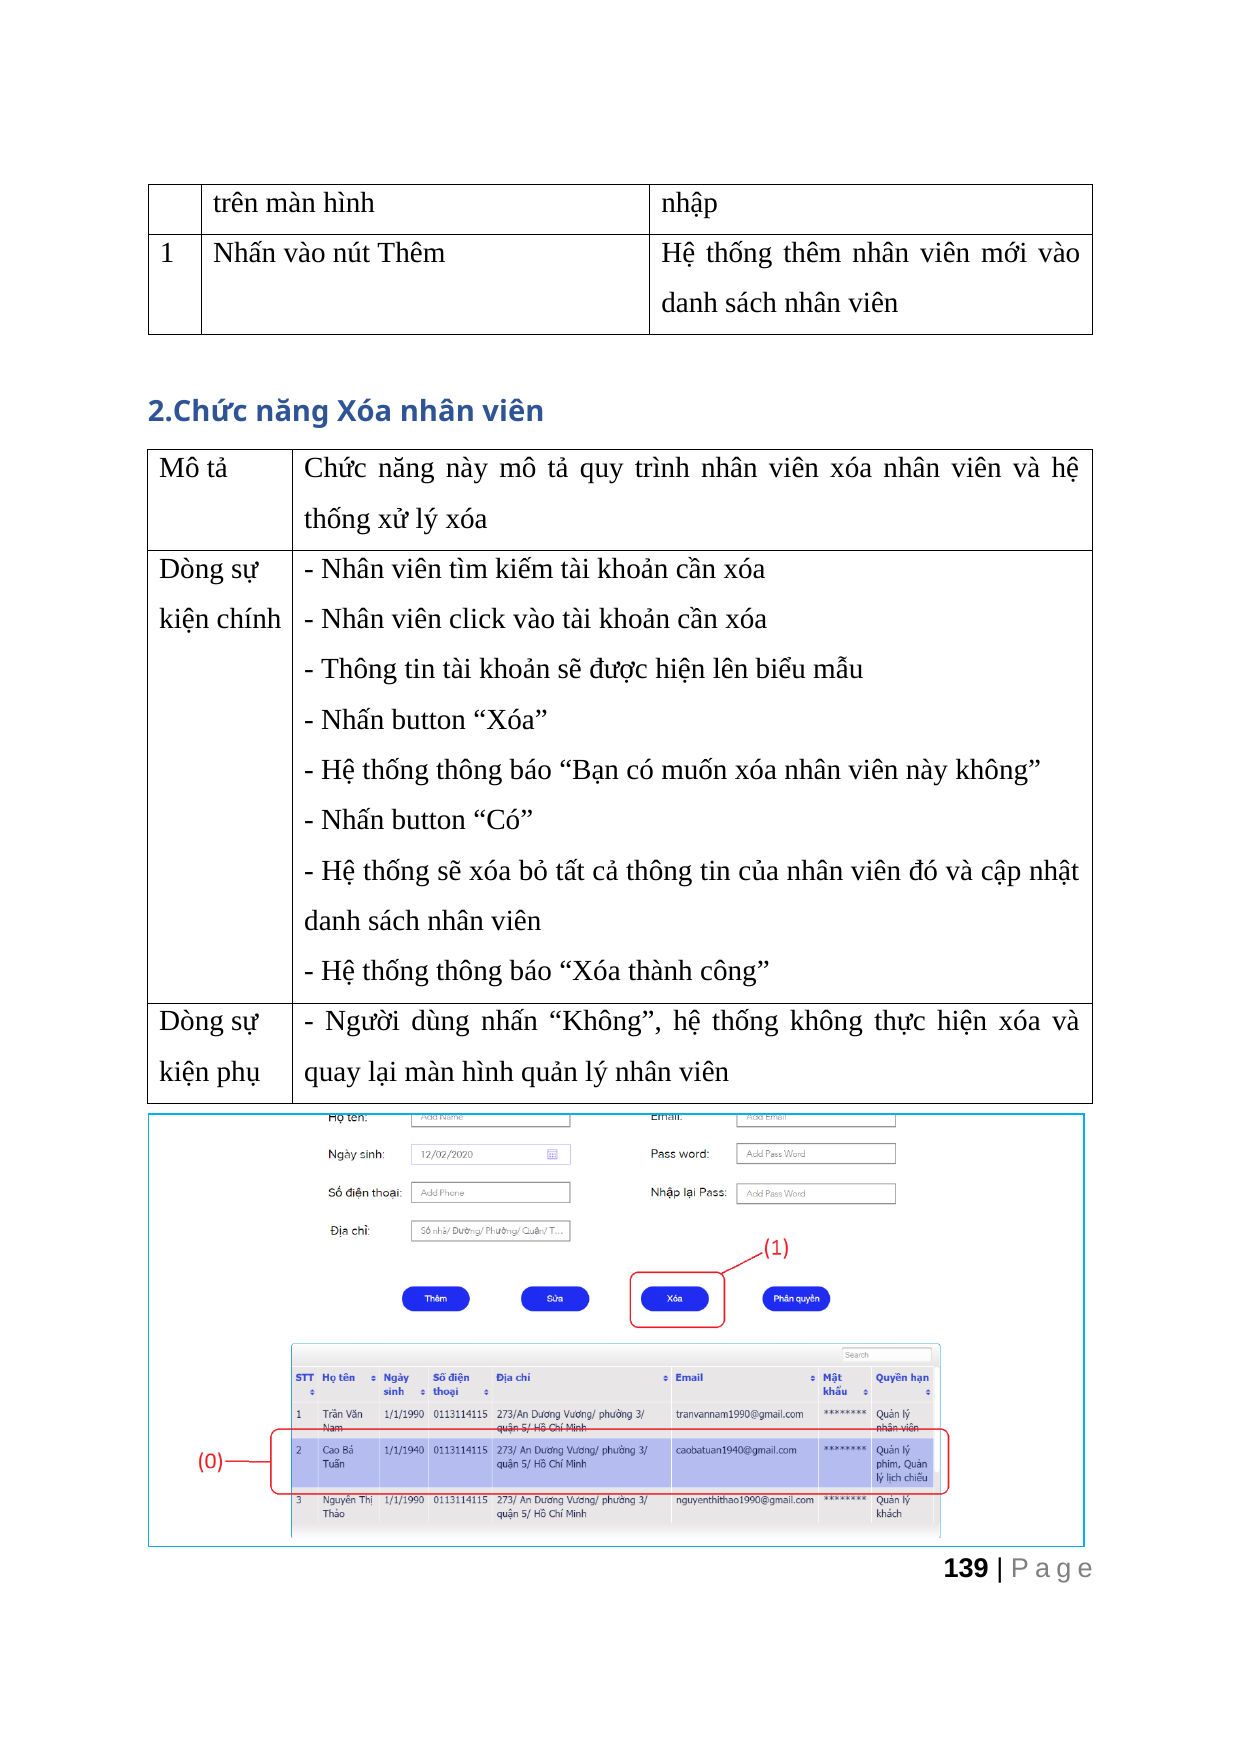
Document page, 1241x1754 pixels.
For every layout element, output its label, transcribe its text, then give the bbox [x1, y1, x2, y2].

table_cell - Người dùng nhấn “Không”, hệ thống không thực hiện xóa và quay lại màn hình quản lý nhân viên [293, 1004, 1092, 1103]
table_cell 1 [149, 235, 201, 334]
table_cell 0 [149, 185, 201, 234]
table_header Chức năng này mô tả quy trình nhân viên xóa nhân viên và hệ thống xử lý xóa [293, 450, 1092, 550]
table_cell Dòng sự kiện phụ [148, 1004, 292, 1103]
table_header Mô tả [148, 450, 292, 550]
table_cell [202, 185, 649, 234]
picture [150, 1116, 1082, 1545]
table_cell Nhấn vào nút Thêm [202, 235, 649, 334]
subtitle 2.Chức năng Xóa nhân viên [148, 390, 1092, 429]
table_cell Hệ thống thêm nhân viên mới vào danh sách nhân viên [650, 235, 1092, 334]
table_cell Dòng sự kiện chính [148, 551, 292, 1002]
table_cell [650, 185, 1092, 234]
table_cell - Nhân viên tìm kiếm tài khoản cần xóa - Nhân viên click vào tài khoản cần xóa - Thông tin tài khoản sẽ được hiện lên biểu mẫu - Nhấn button “Xóa” - Hệ thống thông báo “Bạn có muốn xóa nhân viên này không” - Nhấn button “Có” - Hệ thống sẽ xóa bỏ tất cả thông tin của nhân viên đó và cập nhật danh sách nhân viên - Hệ thống thông báo “Xóa thành công” [293, 551, 1092, 1002]
